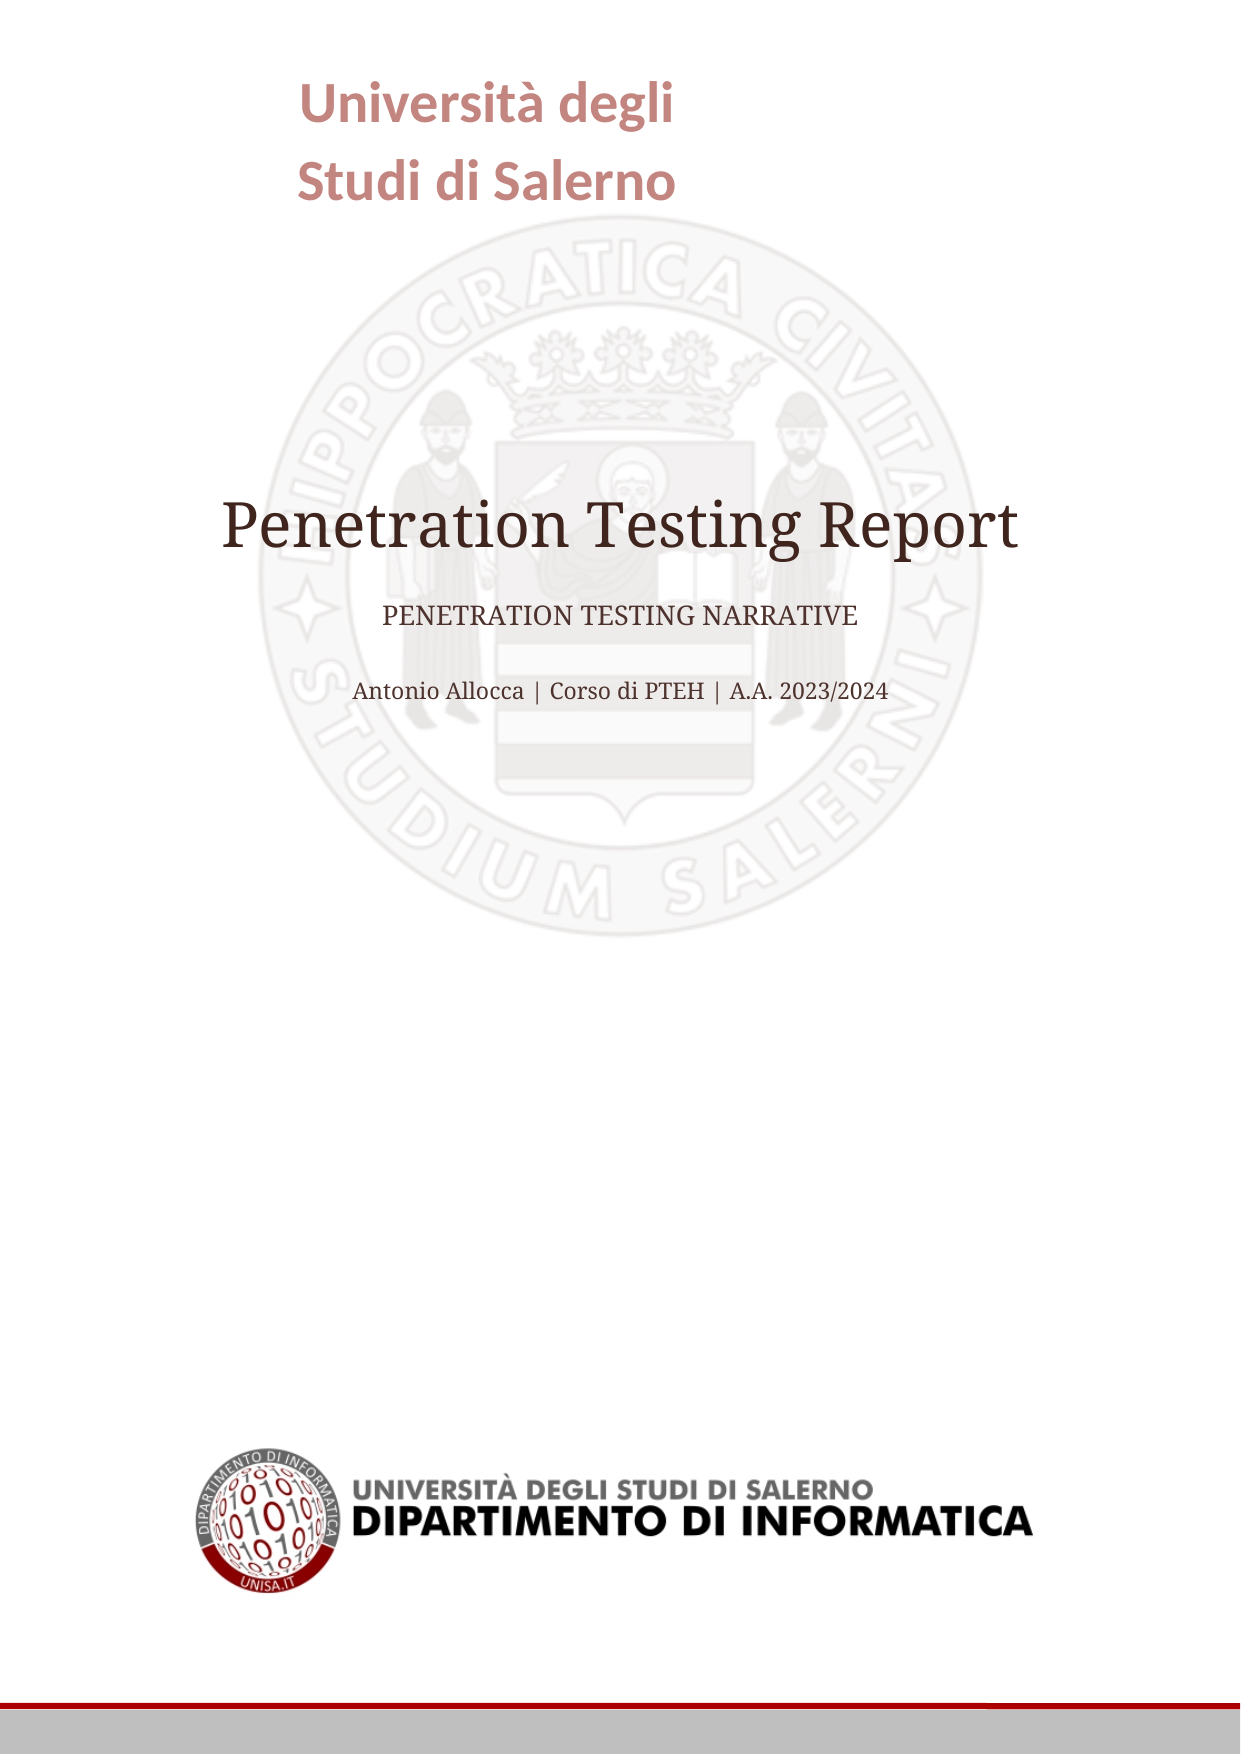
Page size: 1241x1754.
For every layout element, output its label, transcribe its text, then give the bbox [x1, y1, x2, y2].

title Penetration Testing Report [187, 480, 1053, 565]
picture [187, 1434, 1053, 1604]
subtitle Penetration TESTING Narrative [187, 597, 1053, 633]
text Antonio Allocca | di PTEH | A.A. 2023/2024 [187, 674, 1053, 706]
